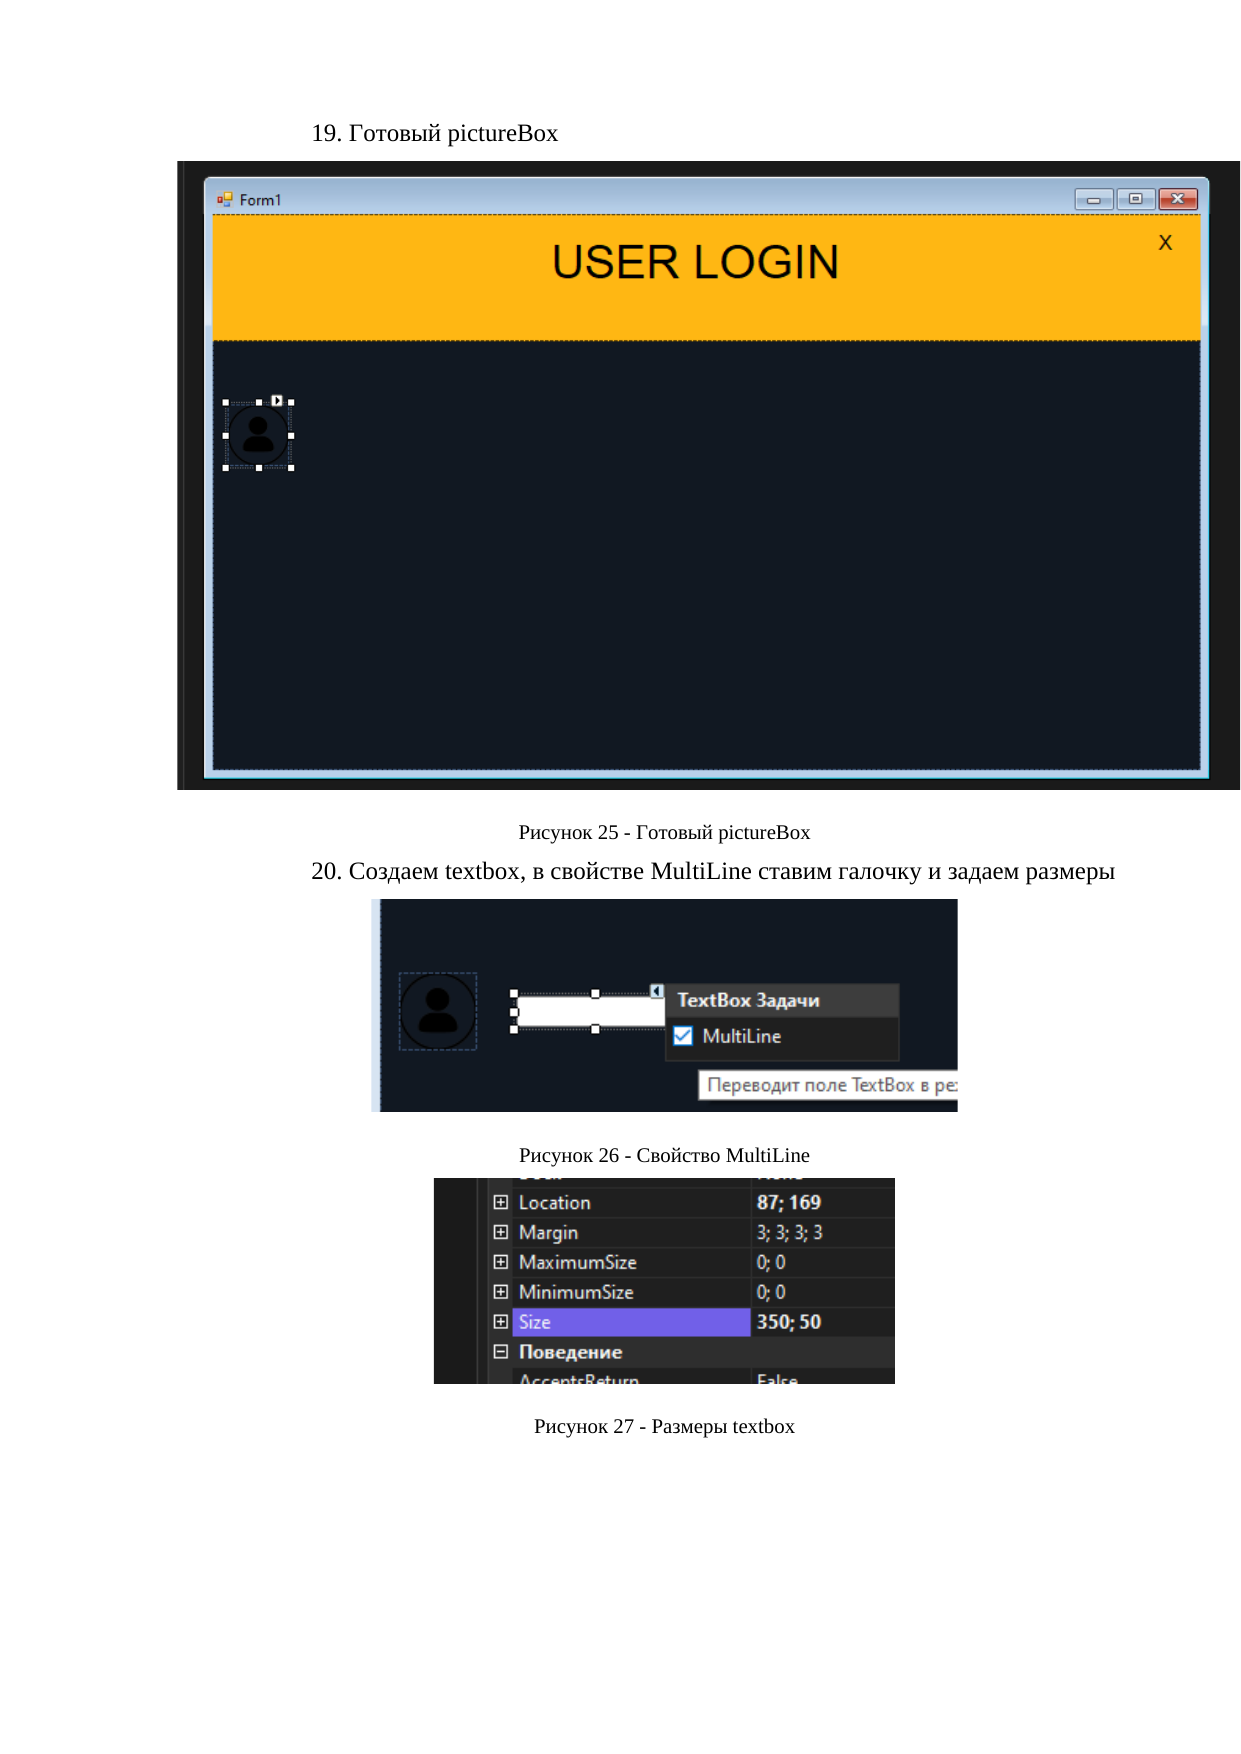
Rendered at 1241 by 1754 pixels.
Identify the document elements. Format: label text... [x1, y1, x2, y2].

list Создаем textbox, в свойстве MultiLine ставим галочку и задаем размеры [311, 856, 1152, 885]
text Рисунок 27 - Размеры textbox [177, 1414, 1152, 1438]
text Рисунок 25 - Готовый pictureBox [177, 820, 1152, 844]
picture [433, 1178, 895, 1384]
text Рисунок 26 - Свойство MultiLine [177, 1143, 1152, 1167]
picture [177, 161, 1241, 790]
picture [371, 899, 958, 1112]
list Готовый pictureBox [311, 118, 1152, 147]
